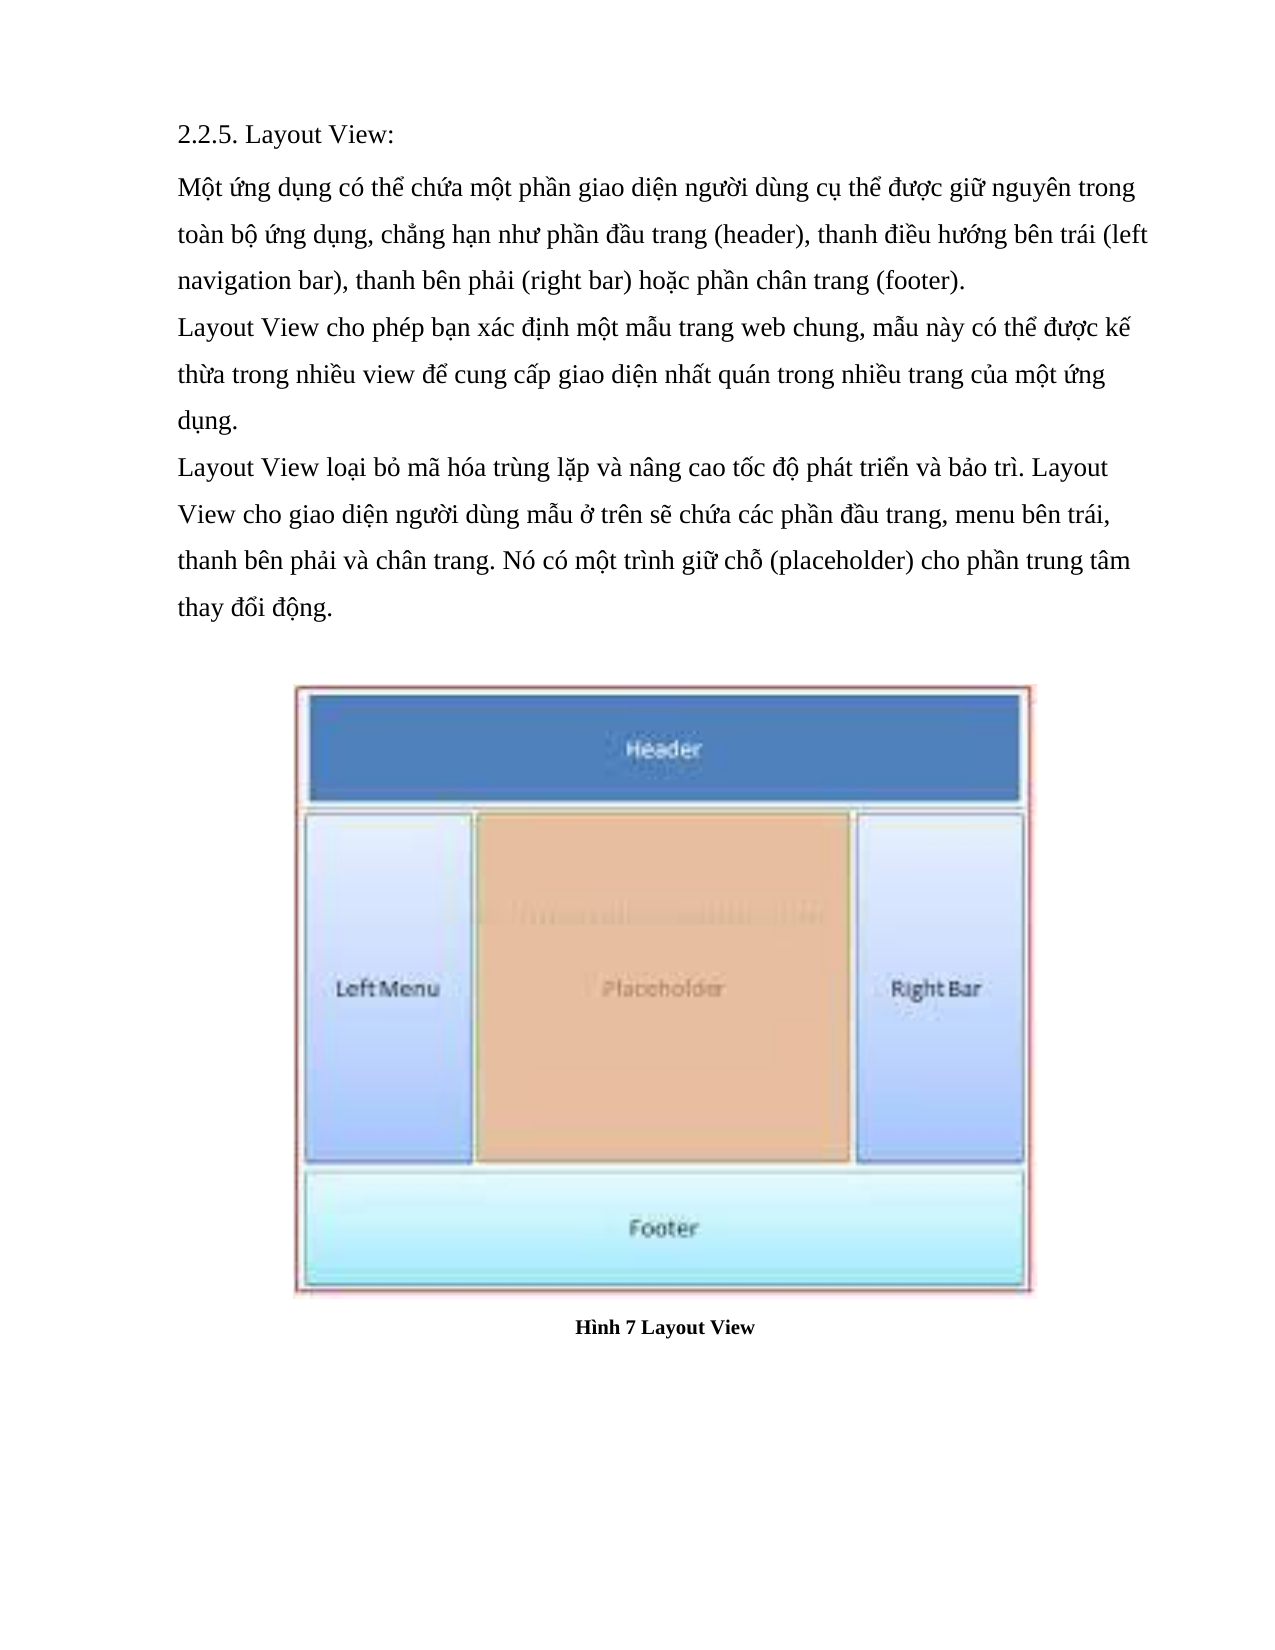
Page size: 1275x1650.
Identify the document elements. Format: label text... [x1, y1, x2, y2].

text Một ứng dụng có thể chứa một phần giao diện người dùng cụ thể được giữ nguyên trong toàn bộ ứng dụng, chẳng hạn như phần đầu trang (header), thanh điều hướng bên trái (left navigation bar), thanh bên phải (right bar) hoặc phần chân trang (footer). [177, 171, 1153, 296]
text Layout View cho phép bạn xác định một mẫu trang web chung, mẫu này có thể được kế thừa trong nhiều view để cung cấp giao diện nhất quán trong nhiều trang của một ứng dụng. [177, 311, 1153, 436]
picture [293, 684, 1038, 1299]
text Hình 7 Layout View [177, 1314, 1153, 1339]
text Layout View loại bỏ mã hóa trùng lặp và nâng cao tốc độ phát triển và bảo trì. Layout View cho giao diện người dùng mẫu ở trên sẽ chứa các phần đầu trang, menu bên trái, thanh bên phải và chân trang. Nó có một trình giữ chỗ (placeholder) cho phần trung tâm thay đổi động. [177, 451, 1153, 622]
subtitle 2.2.5. Layout View: [177, 118, 1153, 149]
